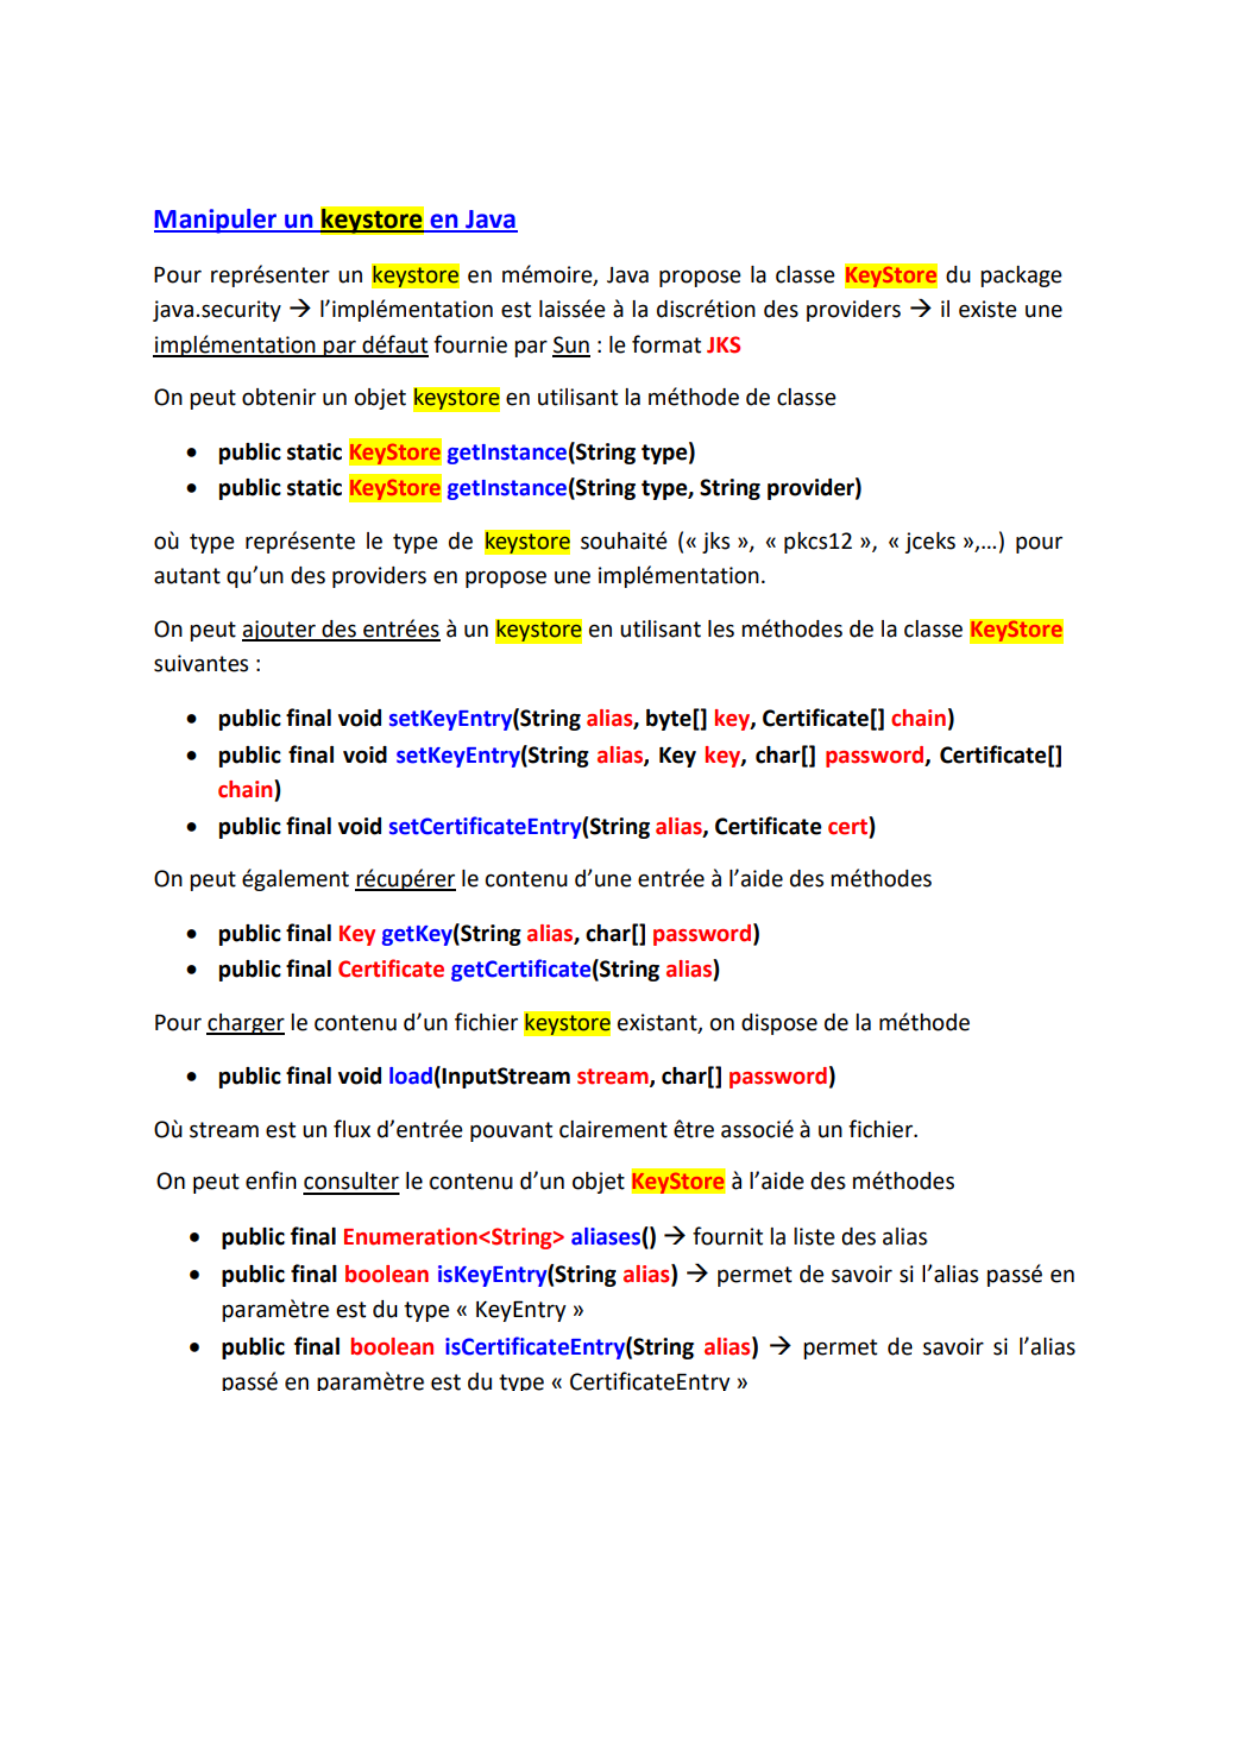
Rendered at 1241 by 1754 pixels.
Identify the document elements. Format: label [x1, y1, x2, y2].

picture [147, 198, 1072, 1142]
picture [147, 1160, 1078, 1391]
